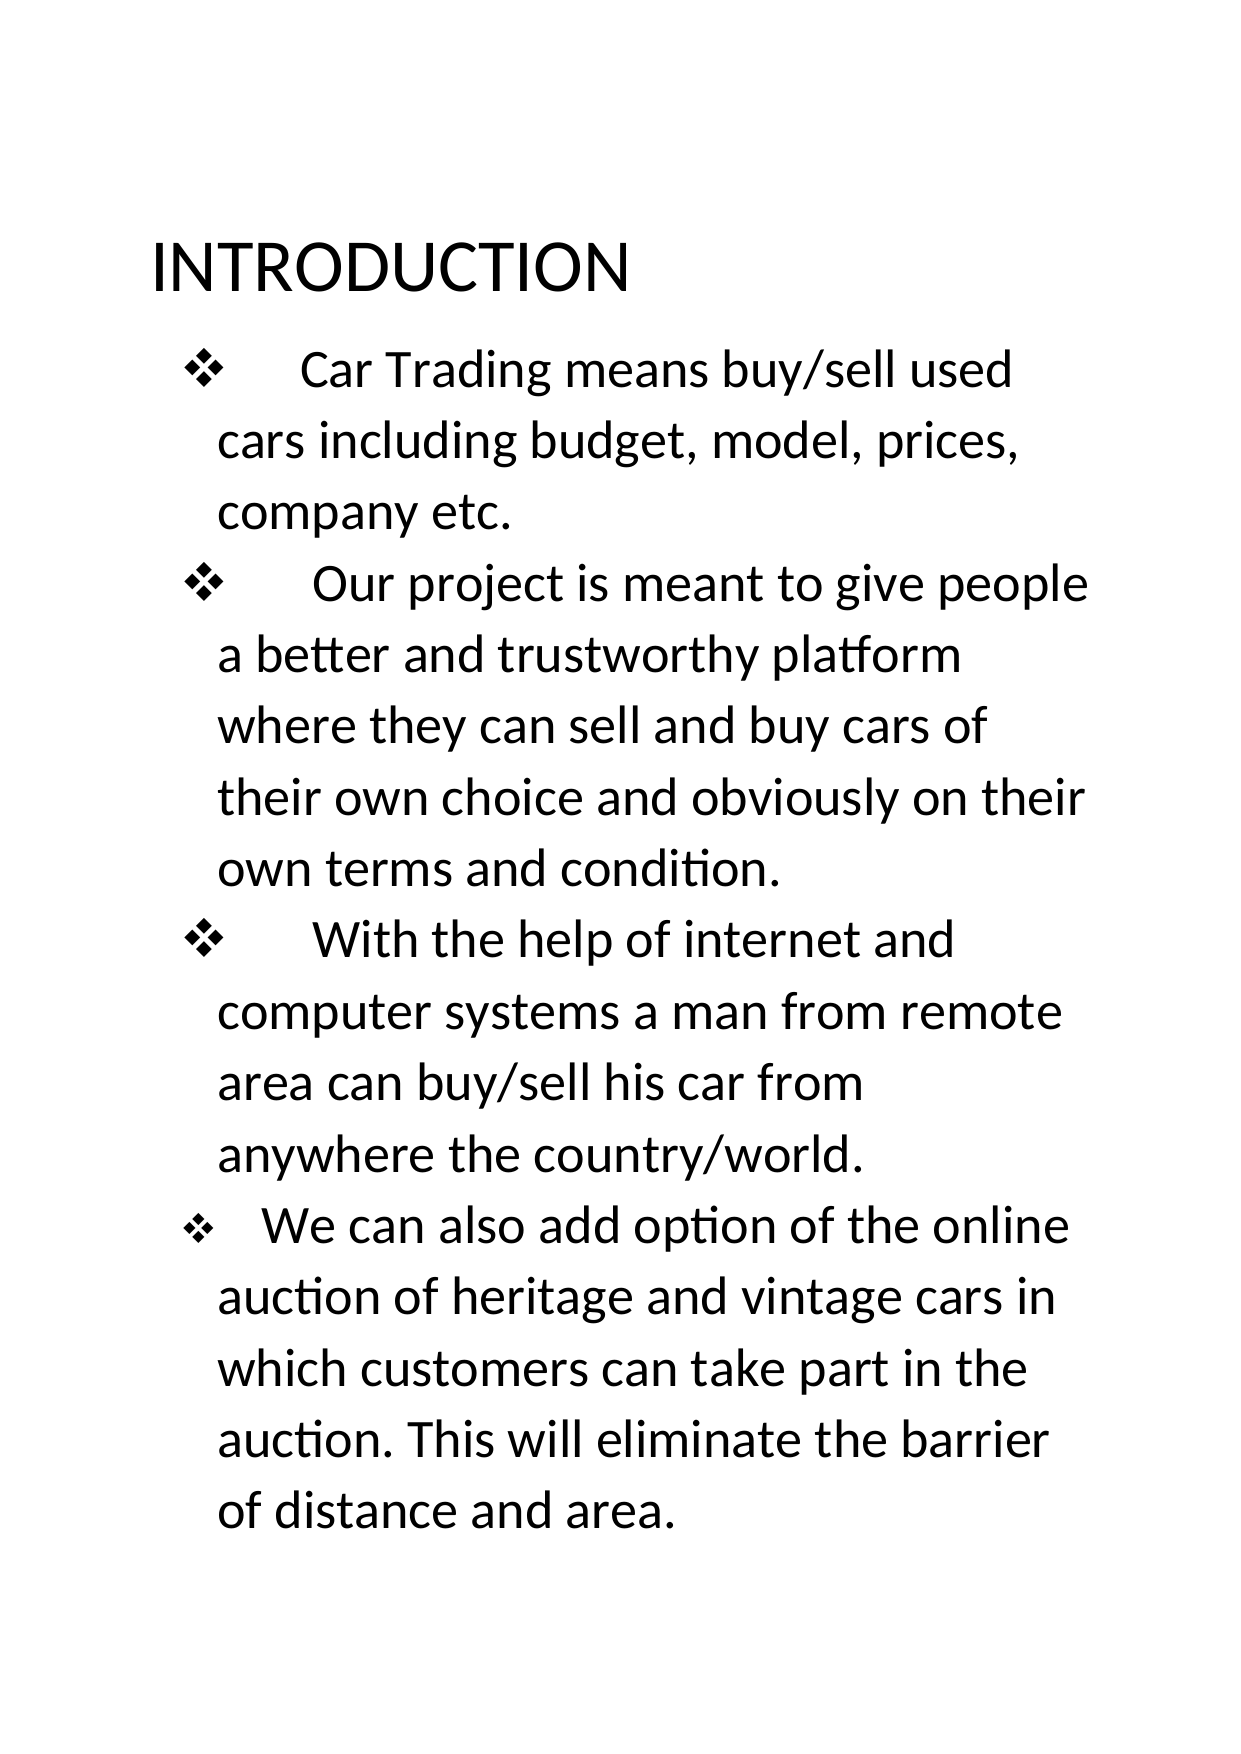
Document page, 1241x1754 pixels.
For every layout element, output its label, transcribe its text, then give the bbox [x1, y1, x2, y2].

list Car Trading means buy/sell used cars including budget, model, prices, company etc. [179, 334, 1090, 543]
list Our project is meant to give people a better and trustworthy platform where they can sell and buy cars of their own choice and obviously on their own terms and condition. [179, 548, 1090, 900]
list With the help of internet and computer systems a man from remote area can buy/sell his car from anywhere the country/world. [179, 905, 1090, 1186]
text INTRODUCTION [150, 219, 1090, 311]
list We can also add option of the online auction of heritage and vintage cars in which customers can take part in the auction. This will eliminate the barrier of distance and area. [179, 1191, 1090, 1542]
